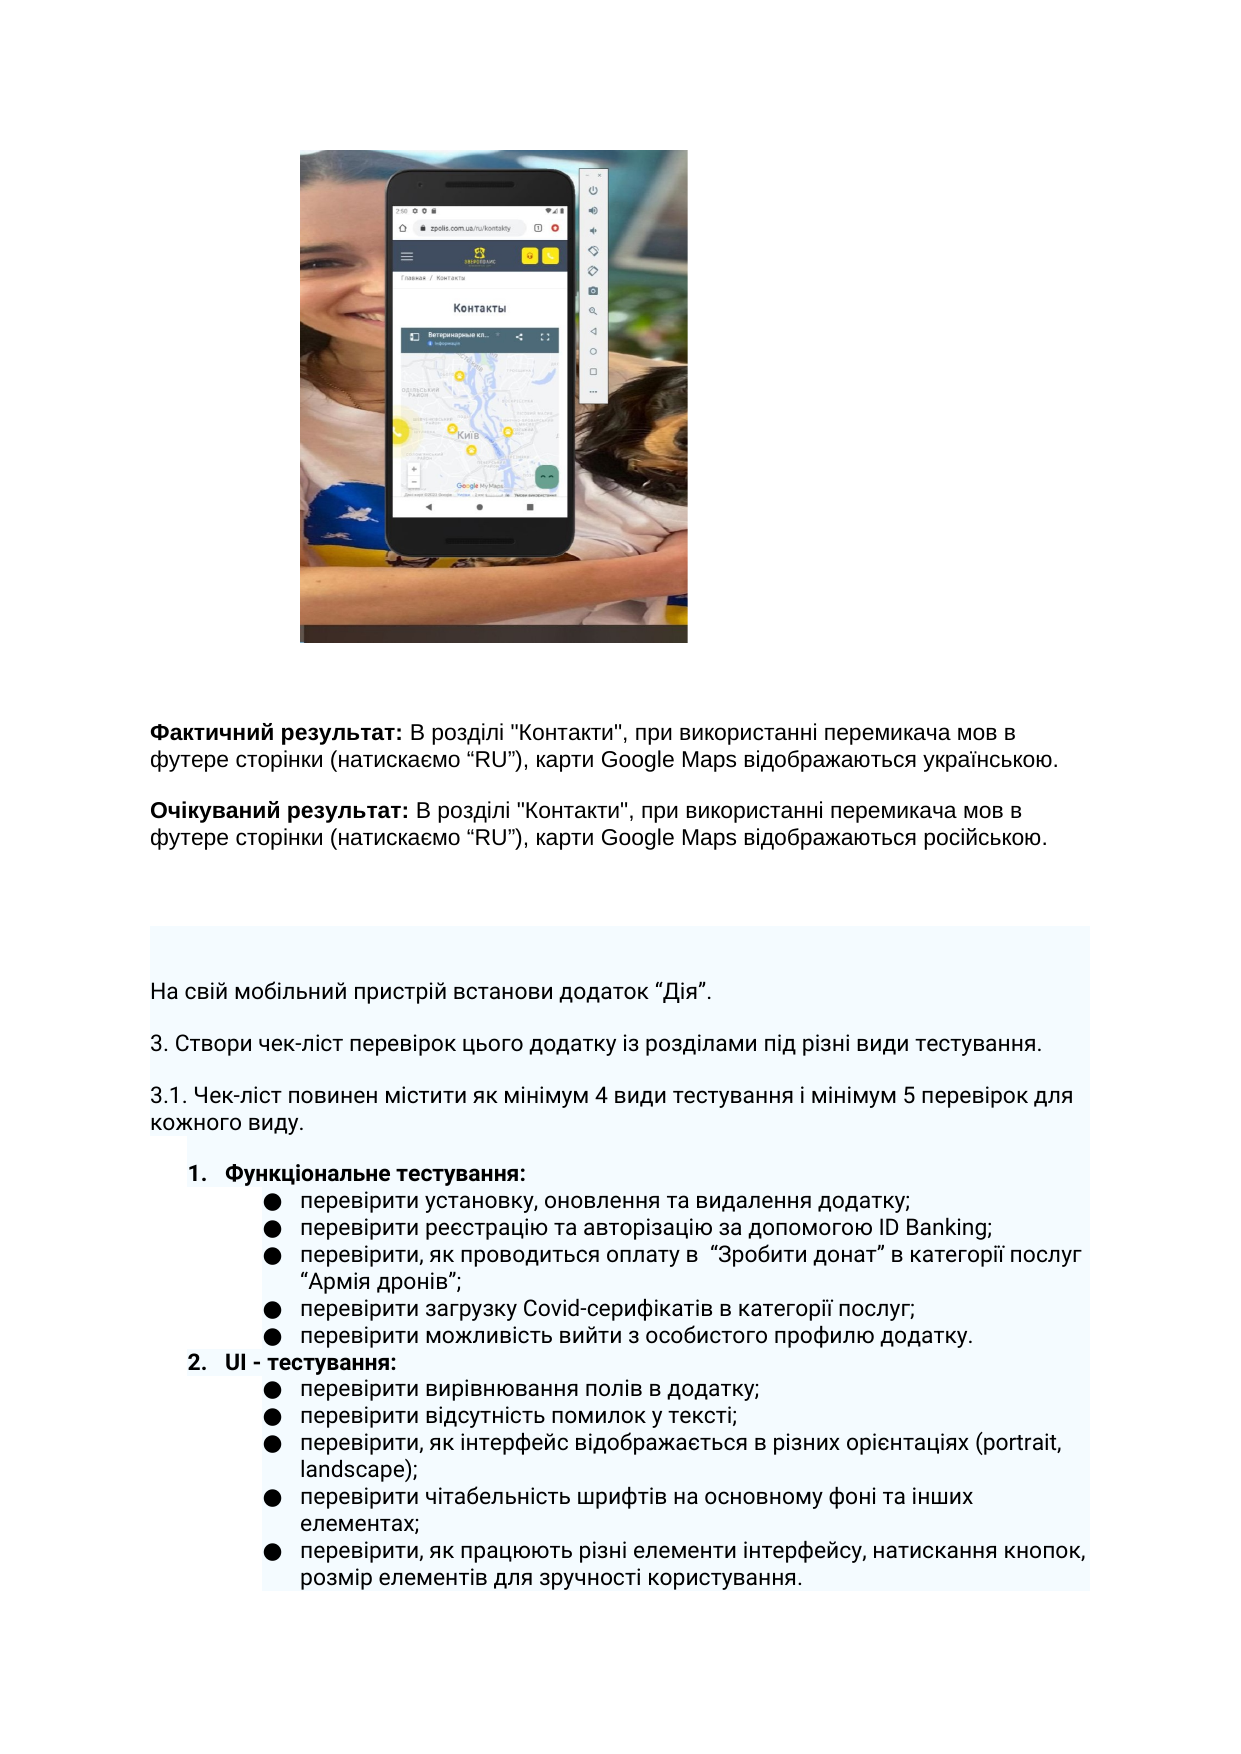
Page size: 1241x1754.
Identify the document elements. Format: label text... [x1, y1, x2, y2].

list перевірити, як інтерфейс відображається в різних орієнтаціях (portrait, landscape); [262, 1429, 1090, 1483]
list перевірити реєстрацію та авторізацію за допомогою ID Banking; [262, 1214, 1090, 1241]
picture [300, 150, 688, 643]
text На свій мобільний пристрій встанови додаток “Дія”. [150, 978, 1090, 1005]
list перевірити, як працюють різні елементи інтерфейсу, натискання кнопок, розмір елементів для зручності користування. [262, 1537, 1090, 1591]
text Очікуваний результат: В розділі "Контакти", при використанні перемикача мов в футере сторінки (натискаємо “RU”), карти Google Maps відображаються російською. [150, 797, 1090, 850]
list перевірити установку, оновлення та видалення додатку; [262, 1187, 1090, 1214]
text Фактичний результат: В розділі "Контакти", при використанні перемикача мов в футере сторінки (натискаємо “RU”), карти Google Maps відображаються українською. [150, 719, 1090, 772]
text 3.1. Чек-ліст повинен містити як мінімум 4 види тестування і мінімум 5 перевірок для кожного виду. [150, 1082, 1090, 1136]
text 3. Створи чек-ліст перевірок цього додатку із розділами під різні види тестування. [150, 1030, 1090, 1057]
list UI - тестування: [187, 1349, 1090, 1376]
list перевірити відсутність помилок у тексті; [262, 1402, 1090, 1429]
list перевірити вирівнювання полів в додатку; [262, 1376, 1090, 1402]
list перевірити, як проводиться оплату в “Зробити донат” в категорії послуг “Армія дронів”; [262, 1241, 1090, 1295]
list перевірити загрузку Covid-серифікатів в категорії послуг; [262, 1295, 1090, 1322]
list Функціональне тестування: [187, 1161, 1090, 1187]
list перевірити чітабельність шрифтів на основному фоні та інших елементах; [262, 1483, 1090, 1537]
list перевірити можливість вийти з особистого профилю додатку. [262, 1322, 1090, 1349]
